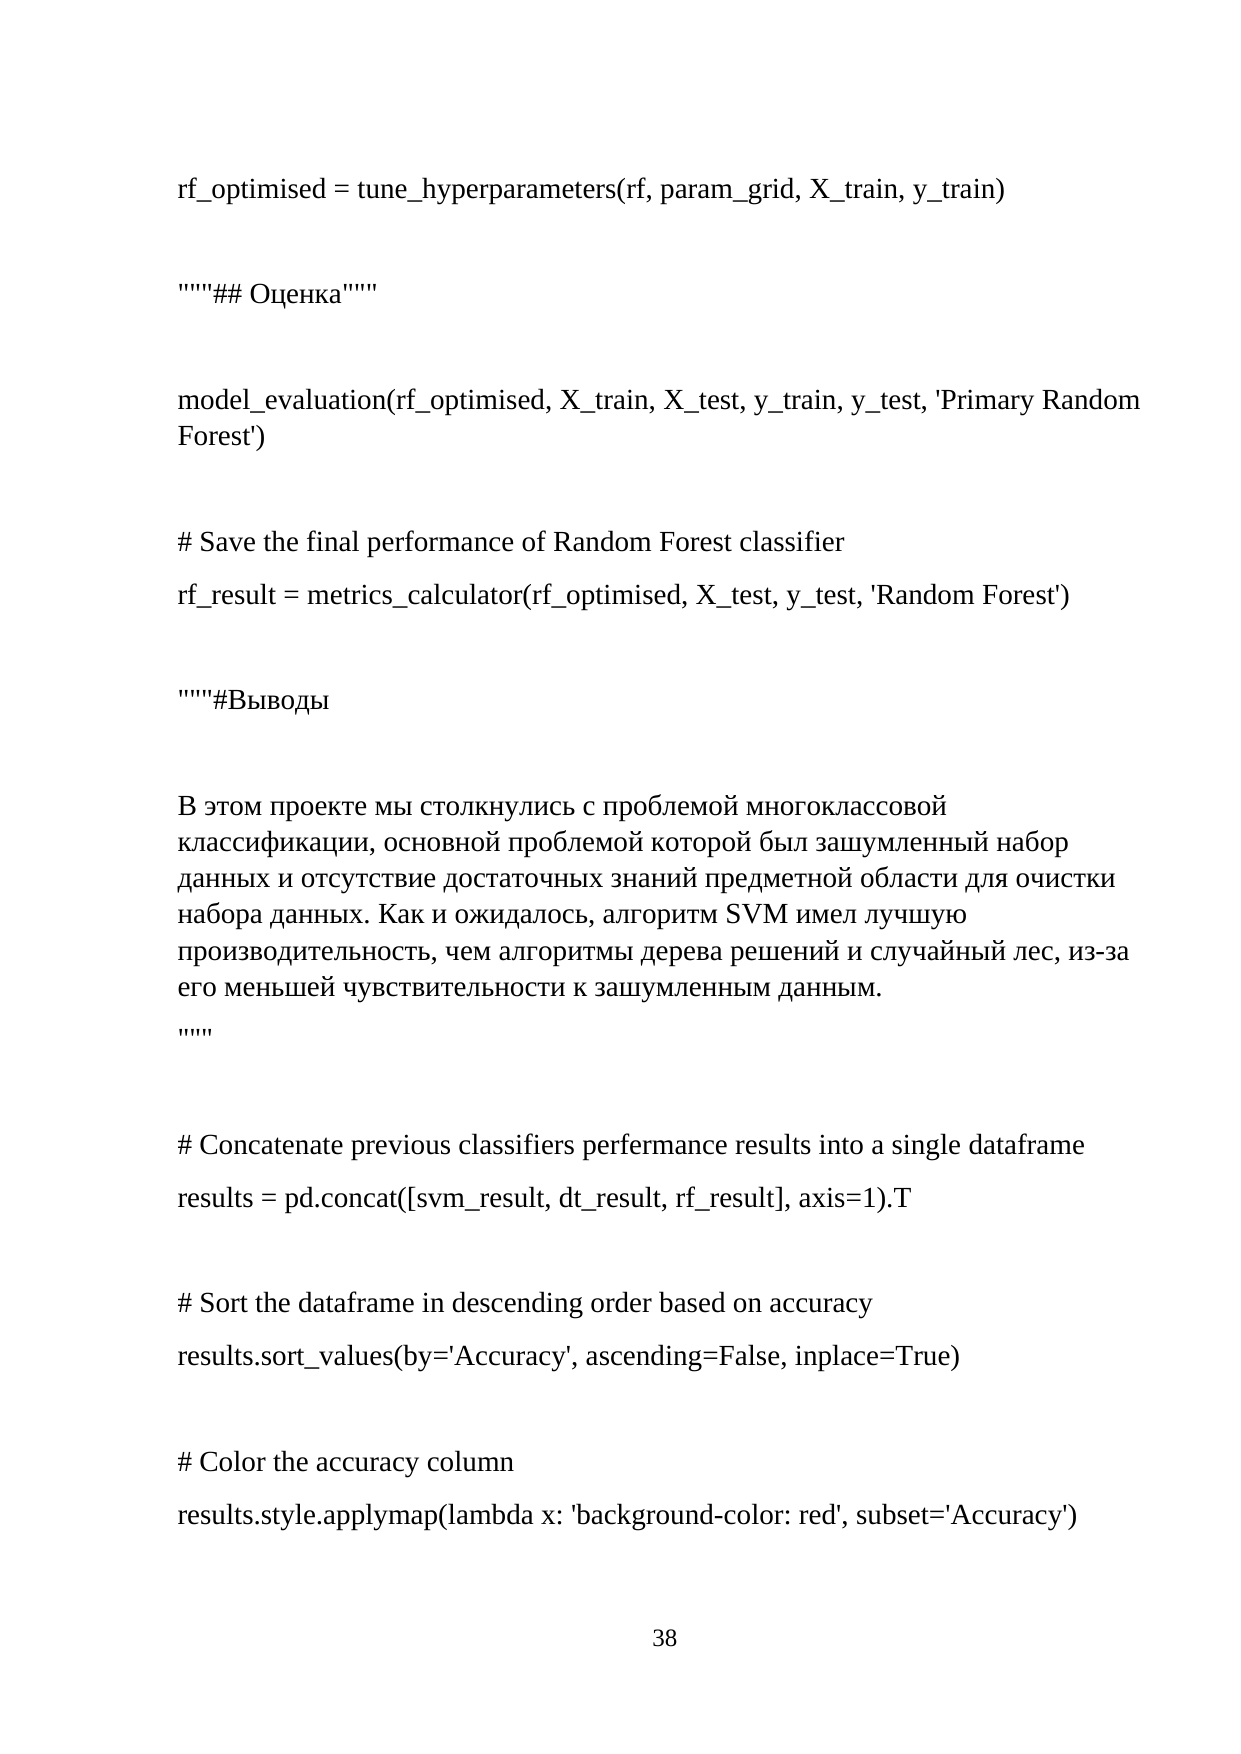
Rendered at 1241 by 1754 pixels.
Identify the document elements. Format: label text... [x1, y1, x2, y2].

text rf_optimised = tune_hyperparameters(rf, param_grid, X_train, y_train) [177, 171, 1152, 204]
text model_evaluation(rf_optimised, X_train, X_test, y_train, y_test, 'Primary Random Forest') [177, 382, 1152, 452]
text # Color the accuracy column [177, 1444, 1152, 1478]
text В этом проекте мы столкнулись с проблемой многоклассовой классификации, основной проблемой которой был зашумленный набор данных и отсутствие достаточных знаний предметной области для очистки набора данных. Как и ожидалось, алгоритм SVM имел лучшую производительность, чем алгоритмы дерева решений и случайный лес, из-за его меньшей чувствительности к зашумленным данным. [177, 788, 1152, 1002]
text results = pd.concat([svm_result, dt_result, rf_result], axis=1).T [177, 1180, 1152, 1213]
text results.style.applymap(lambda x: 'background-color: red', subset='Accuracy') [177, 1497, 1152, 1530]
text results.sort_values(by='Accuracy', ascending=False, inplace=True) [177, 1338, 1152, 1372]
text # Sort the dataframe in descending order based on accuracy [177, 1286, 1152, 1319]
text """#Выводы [177, 682, 1152, 716]
text """ [177, 1022, 1152, 1055]
text # Save the final performance of Random Forest classifier [177, 524, 1152, 557]
text """## Оценка""" [177, 277, 1152, 310]
text rf_result = metrics_calculator(rf_optimised, X_test, y_test, 'Random Forest') [177, 577, 1152, 610]
text # Concatenate previous classifiers perfermance results into a single dataframe [177, 1127, 1152, 1161]
